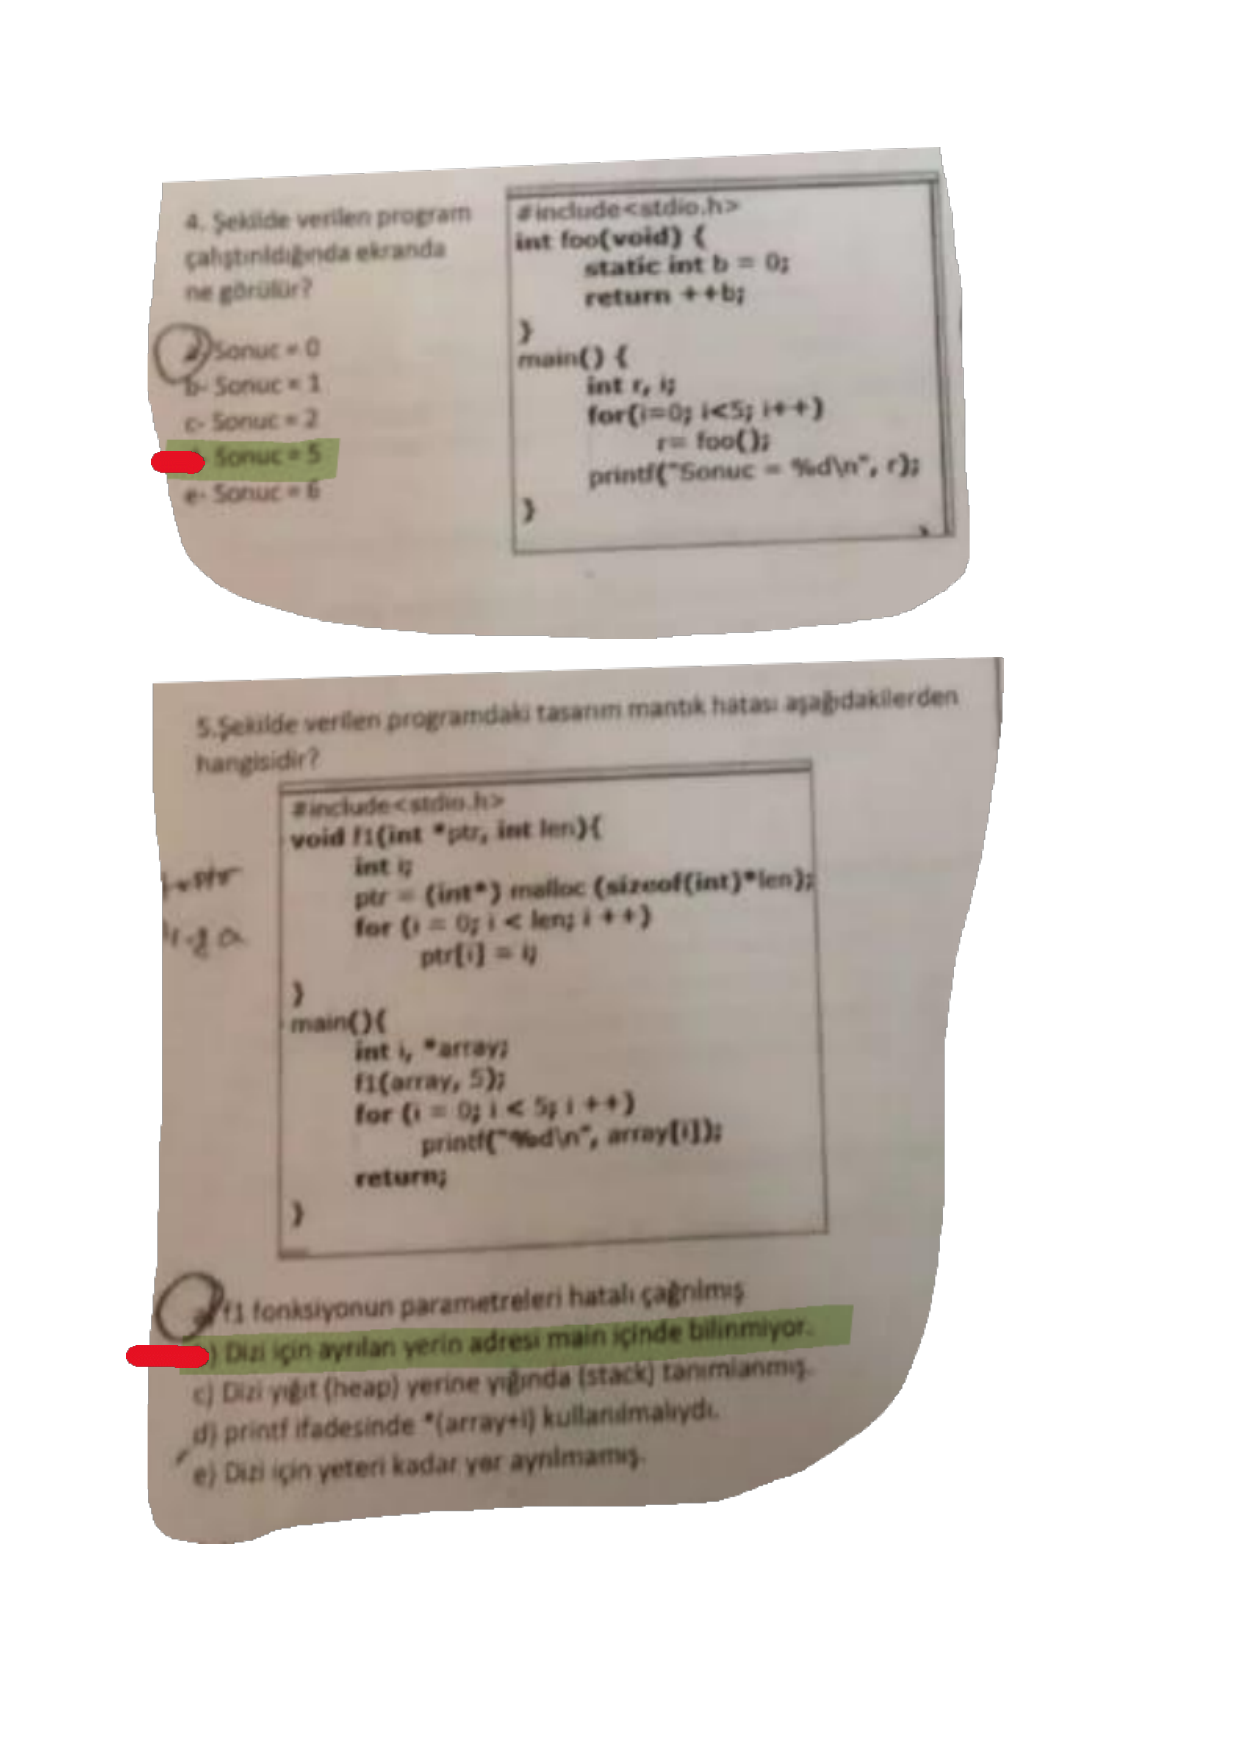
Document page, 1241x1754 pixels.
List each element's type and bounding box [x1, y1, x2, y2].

picture [126, 657, 1004, 1544]
picture [147, 147, 970, 639]
